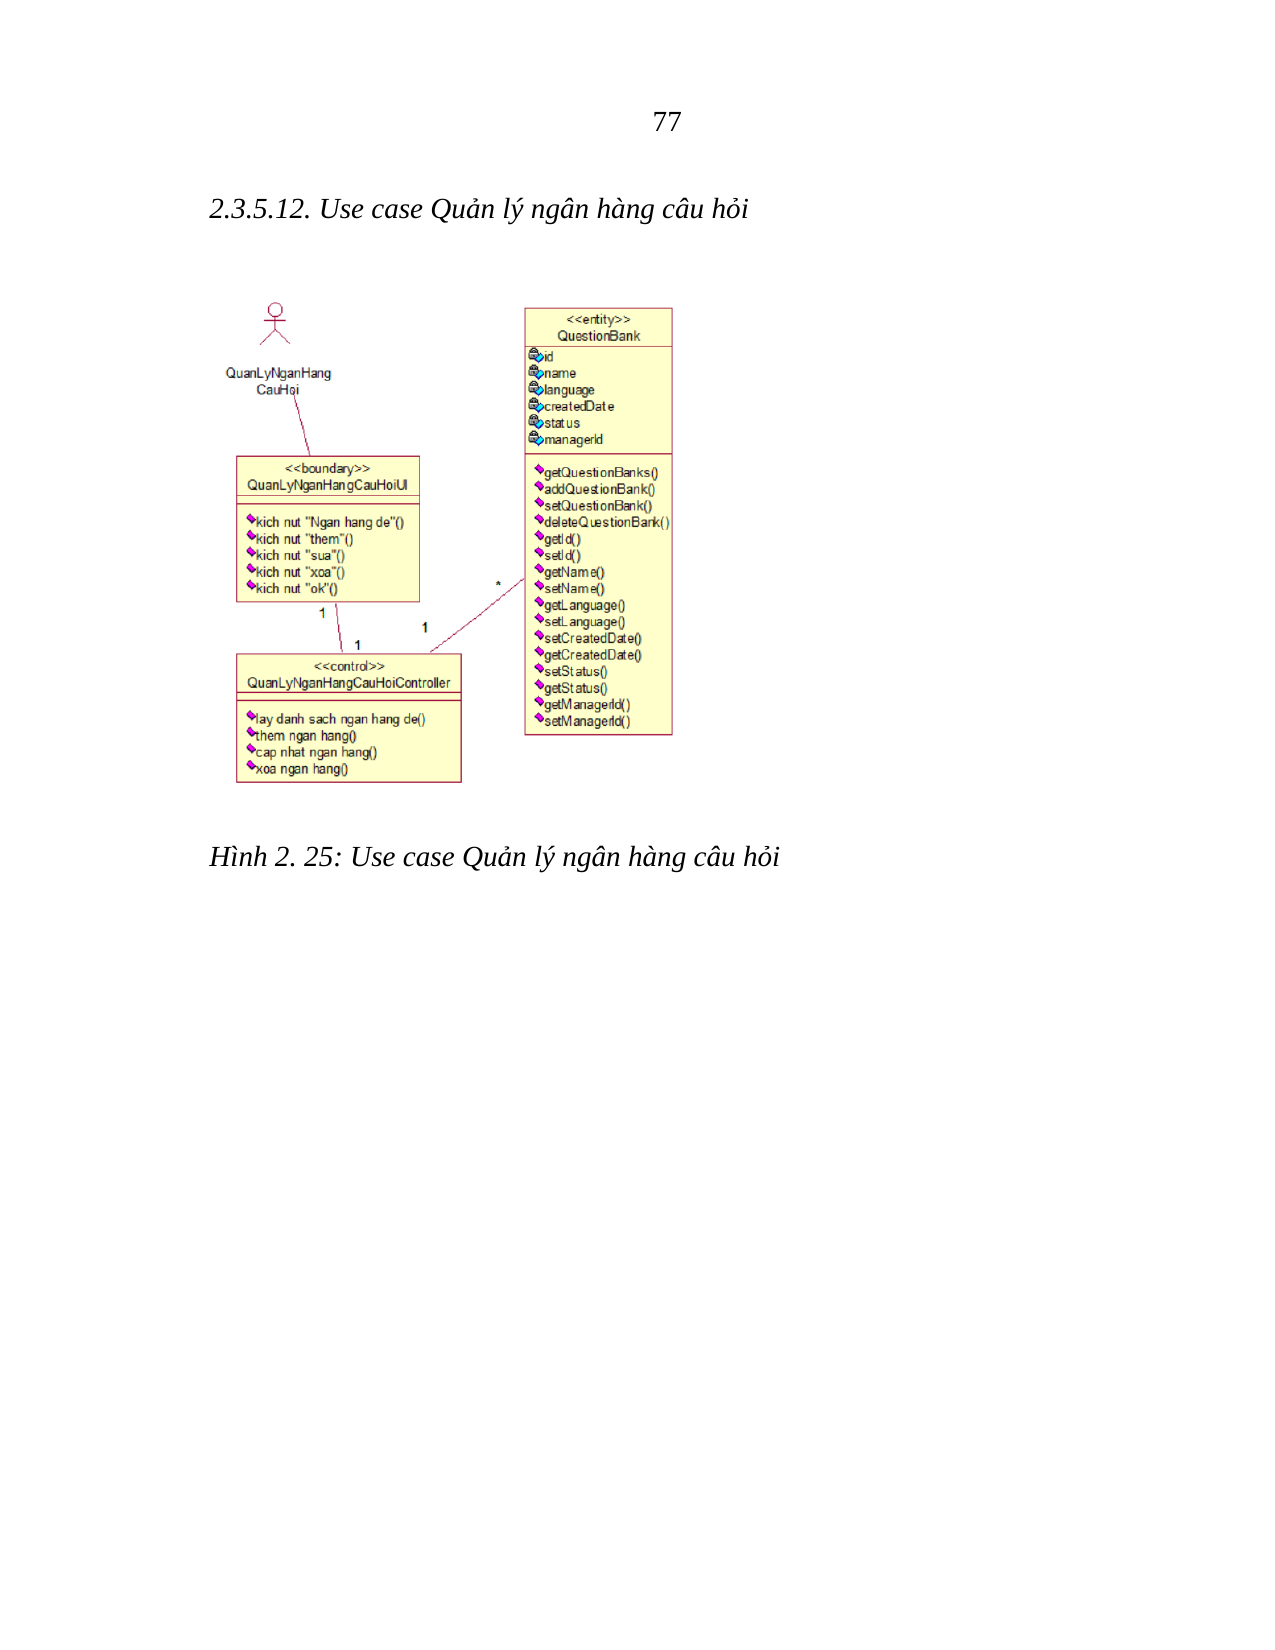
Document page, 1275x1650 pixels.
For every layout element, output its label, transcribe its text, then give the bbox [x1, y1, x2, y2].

picture [209, 270, 677, 794]
subtitle 2.3.5.12. Use case Quản lý ngân hàng câu hỏi [150, 191, 1125, 224]
text Hình 2. 25: Use case Quản lý ngân hàng câu hỏi [150, 839, 1125, 873]
